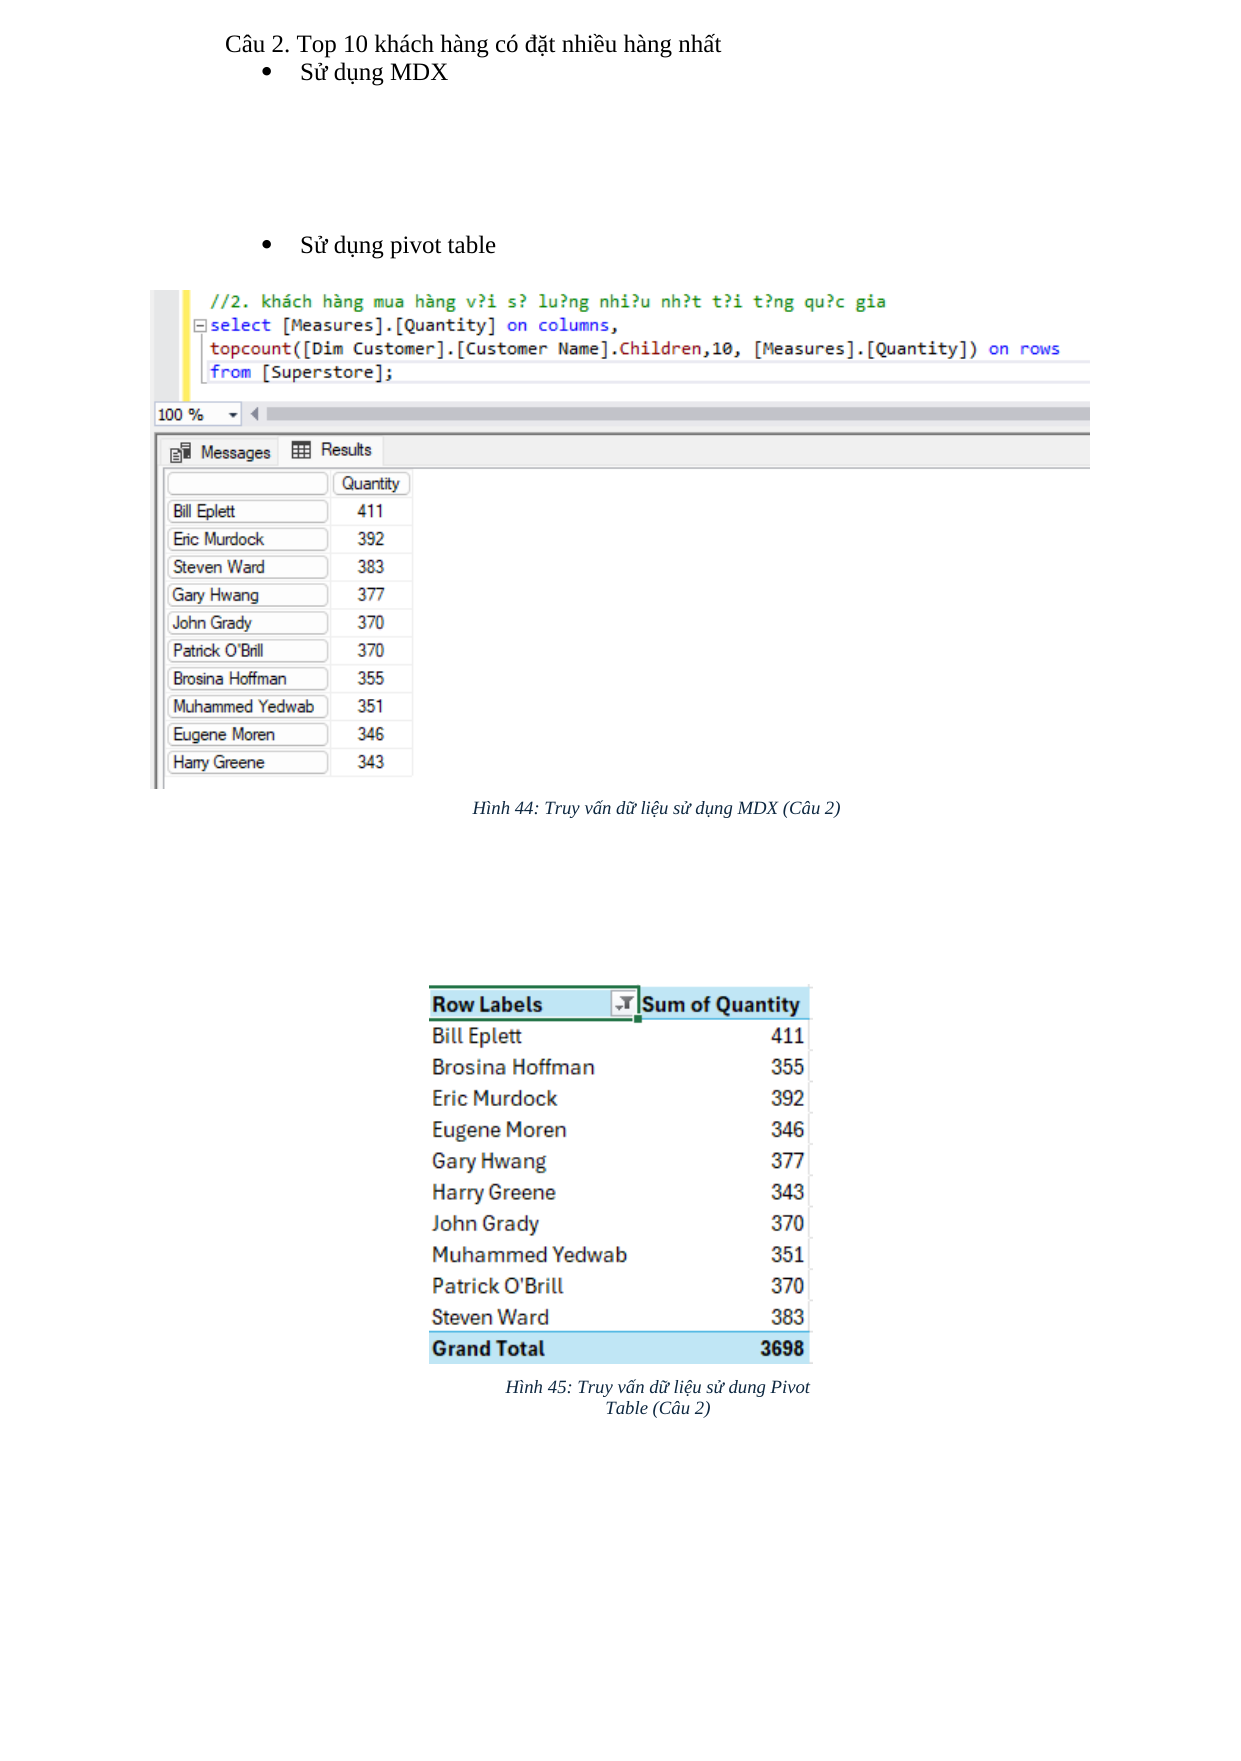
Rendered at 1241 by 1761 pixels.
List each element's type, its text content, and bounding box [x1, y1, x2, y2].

list Sử dụng pivot table [262, 230, 1090, 259]
picture [429, 984, 813, 1364]
picture [150, 290, 1090, 789]
text Câu 2. Top 10 khách hàng có đặt nhiều hàng nhất [225, 29, 1090, 57]
list Sử dụng MDX [262, 57, 1090, 86]
